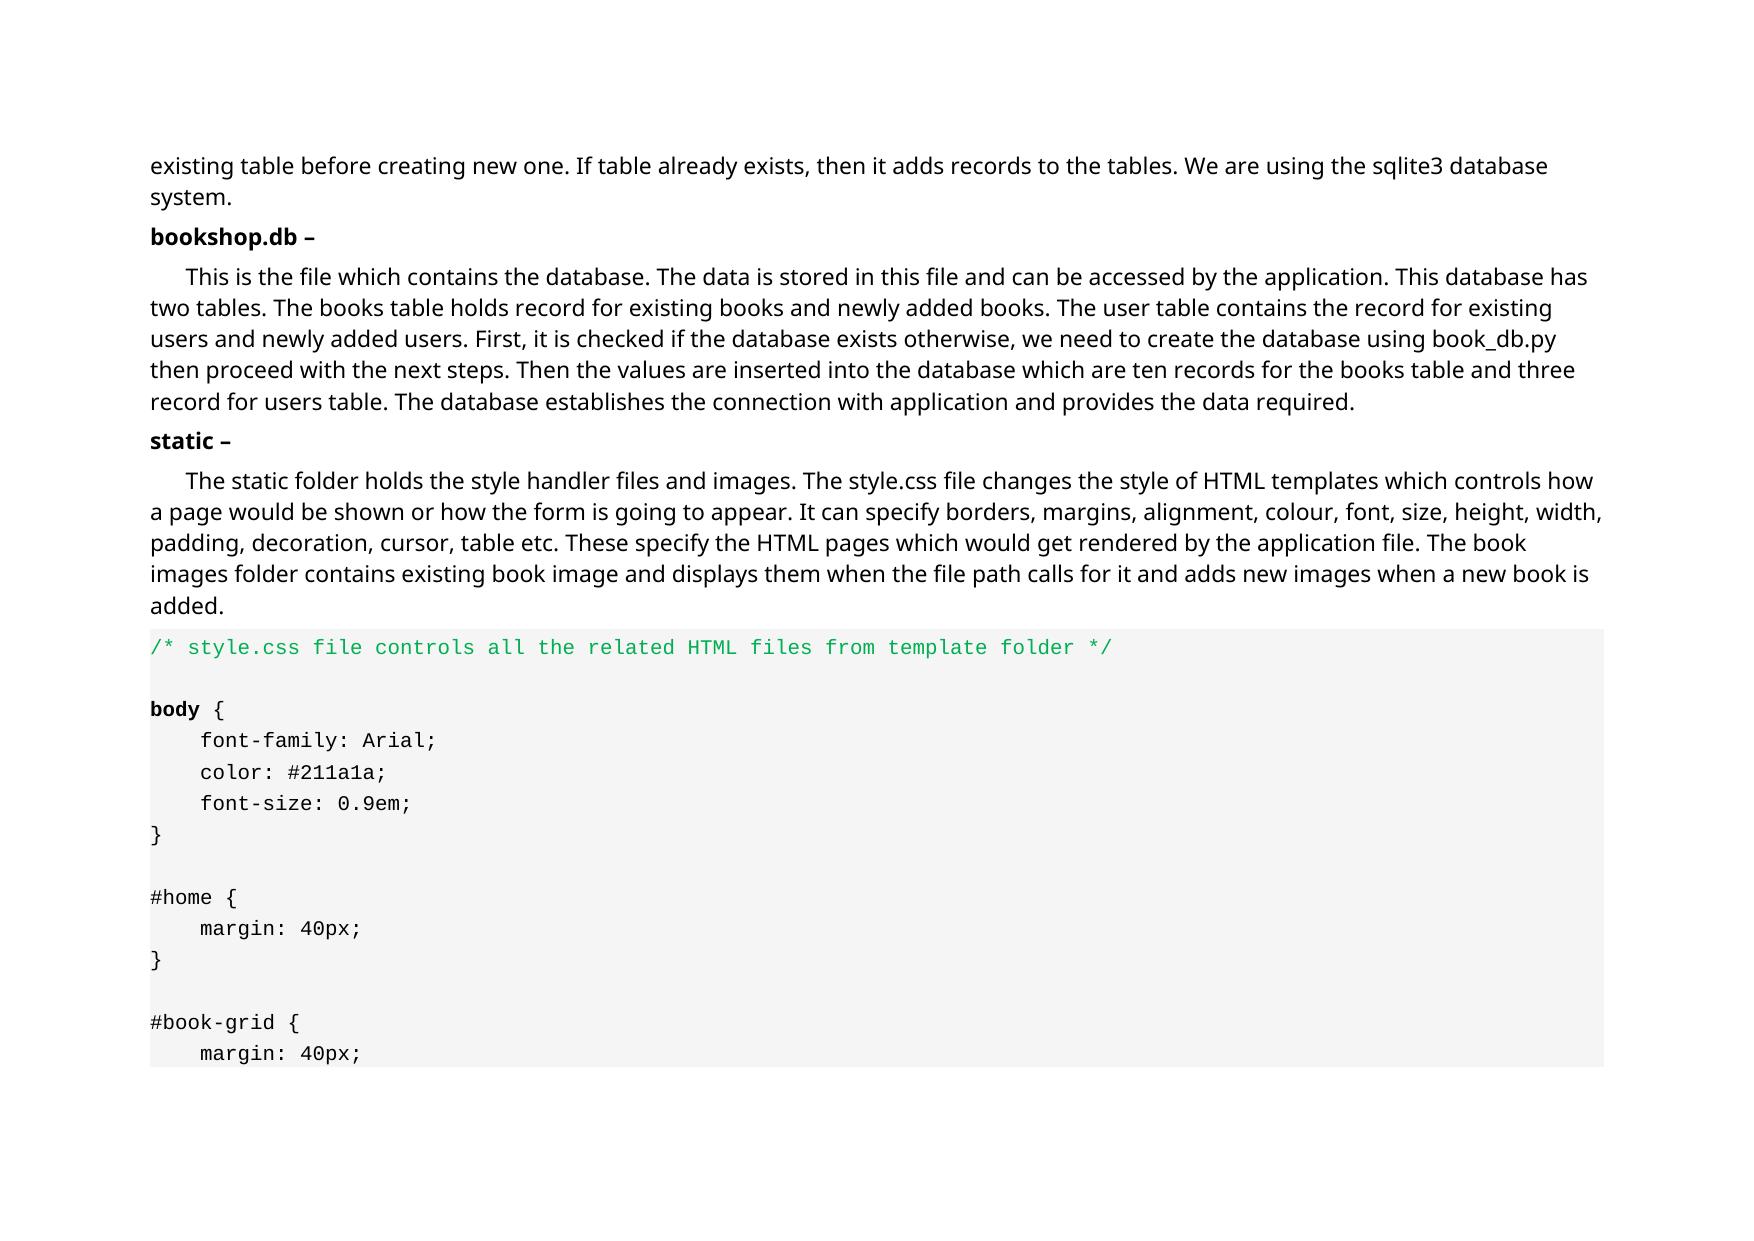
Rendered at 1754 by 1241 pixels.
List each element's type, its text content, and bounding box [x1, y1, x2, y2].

text font-size: 0.9em; [150, 785, 1604, 817]
text color: #211a1a; [150, 754, 1604, 785]
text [150, 150, 1604, 212]
text The static folder holds the style handler files and images. The style.css file changes the style of HTML templates which controls how a page would be shown or how the form is going to appear. It can specify borders, margins, alignment, colour, font, size, height, width, padding, decoration, cursor, table etc. These specify the HTML pages which would get rendered by the application file. The book images folder contains existing book image and displays them when the file path calls for it and adds new images when a new book is added. [150, 464, 1604, 621]
text static – [150, 425, 1604, 456]
text margin: 40px; [150, 1035, 1604, 1067]
text /* style.css file controls all the related HTML files from template folder */ [150, 629, 1604, 660]
text } [150, 817, 1604, 848]
text This is the file which contains the database. The data is stored in this file and can be accessed by the application. This database has two tables. The books table holds record for existing books and newly added books. The user table contains the record for existing users and newly added users. First, it is checked if the database exists otherwise, we need to create the database using book_db.py then proceed with the next steps. Then the values are inserted into the database which are ten records for the books table and three record for users table. The database establishes the connection with application and provides the data required. [150, 260, 1604, 417]
text bookshop.db – [150, 221, 1604, 252]
text #book-grid { [150, 1004, 1604, 1035]
text } [150, 942, 1604, 973]
text margin: 40px; [150, 910, 1604, 942]
text #home { [150, 879, 1604, 910]
text body { [150, 692, 1604, 723]
text font-family: Arial; [150, 723, 1604, 754]
